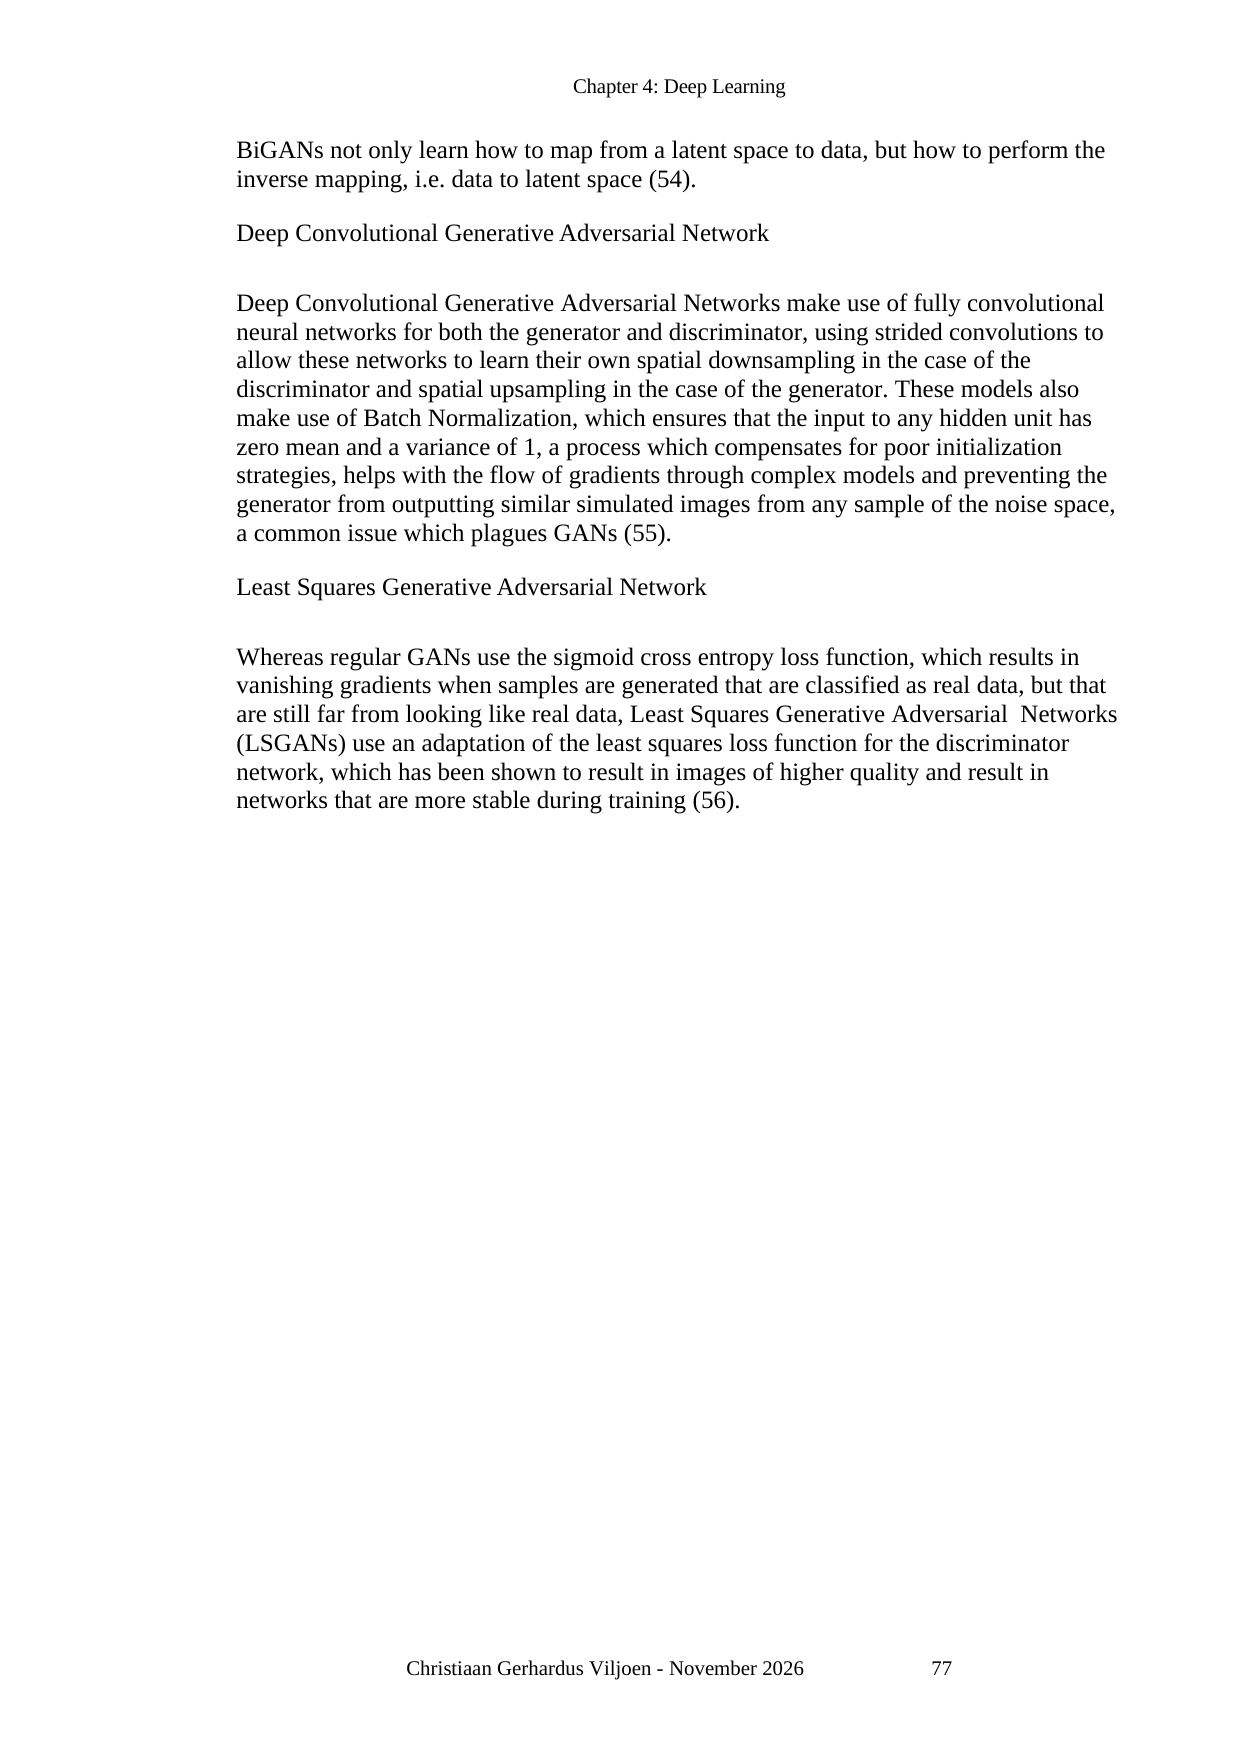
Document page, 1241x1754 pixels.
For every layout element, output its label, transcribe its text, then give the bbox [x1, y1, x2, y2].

subtitle Deep Convolutional Generative Adversarial Network [236, 218, 1122, 247]
text Deep Convolutional Generative Adversarial Networks make use of fully convolutional neural networks for both the generator and discriminator, using strided convolutions to allow these networks to learn their own spatial downsampling in the case of the discriminator and spatial upsampling in the case of the generator. These models also make use of Batch Normalization, which ensures that the input to any hidden unit has zero mean and a variance of 1, a process which compensates for poor initialization strategies, helps with the flow of gradients through complex models and preventing the generator from outputting similar simulated images from any sample of the noise space, a common issue which plagues GANs . [236, 288, 1122, 547]
text Whereas regular GANs use the sigmoid cross entropy loss function, which results in vanishing gradients when samples are generated that are classified as real data, but that are still far from looking like real data, Least Squares Generative Adversarial Networks (LSGANs) use an adaptation of the least squares loss function for the discriminator network, which has been shown to result in images of higher quality and result in networks that are more stable during training . [236, 642, 1122, 814]
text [236, 135, 1122, 193]
subtitle Least Squares Generative Adversarial Network [236, 572, 1122, 600]
